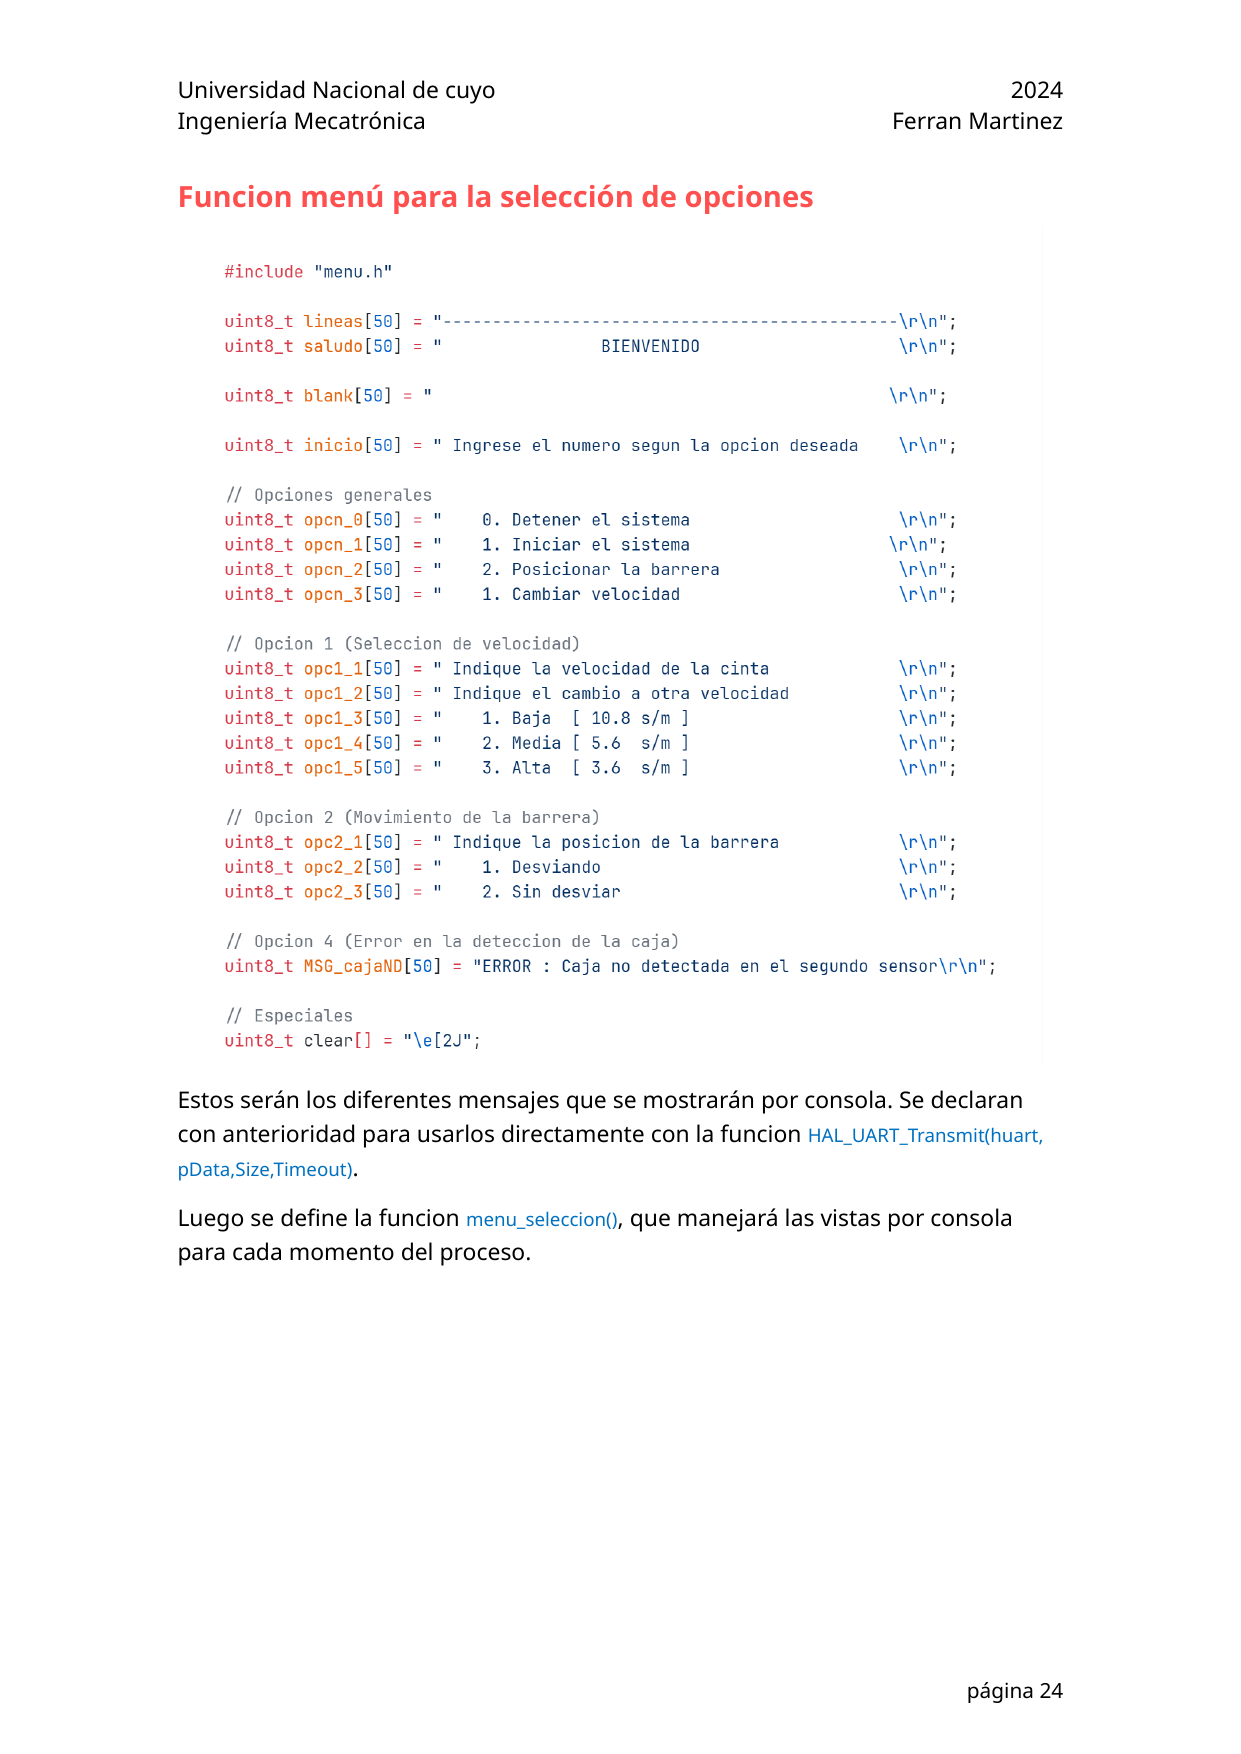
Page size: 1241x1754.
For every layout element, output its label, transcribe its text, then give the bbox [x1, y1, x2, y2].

text Estos serán los diferentes mensajes que se mostrarán por consola. Se declaran con anterioridad para usarlos directamente con la funcion HAL_UART_Transmit(huart, pData,Size,Timeout). [177, 1084, 1063, 1183]
picture [177, 227, 1063, 1066]
subtitle Funcion menú para la selección de opciones [177, 177, 1063, 216]
text Luego se define la funcion menu_seleccion(), que manejará las vistas por consola para cada momento del proceso. [177, 1202, 1063, 1267]
